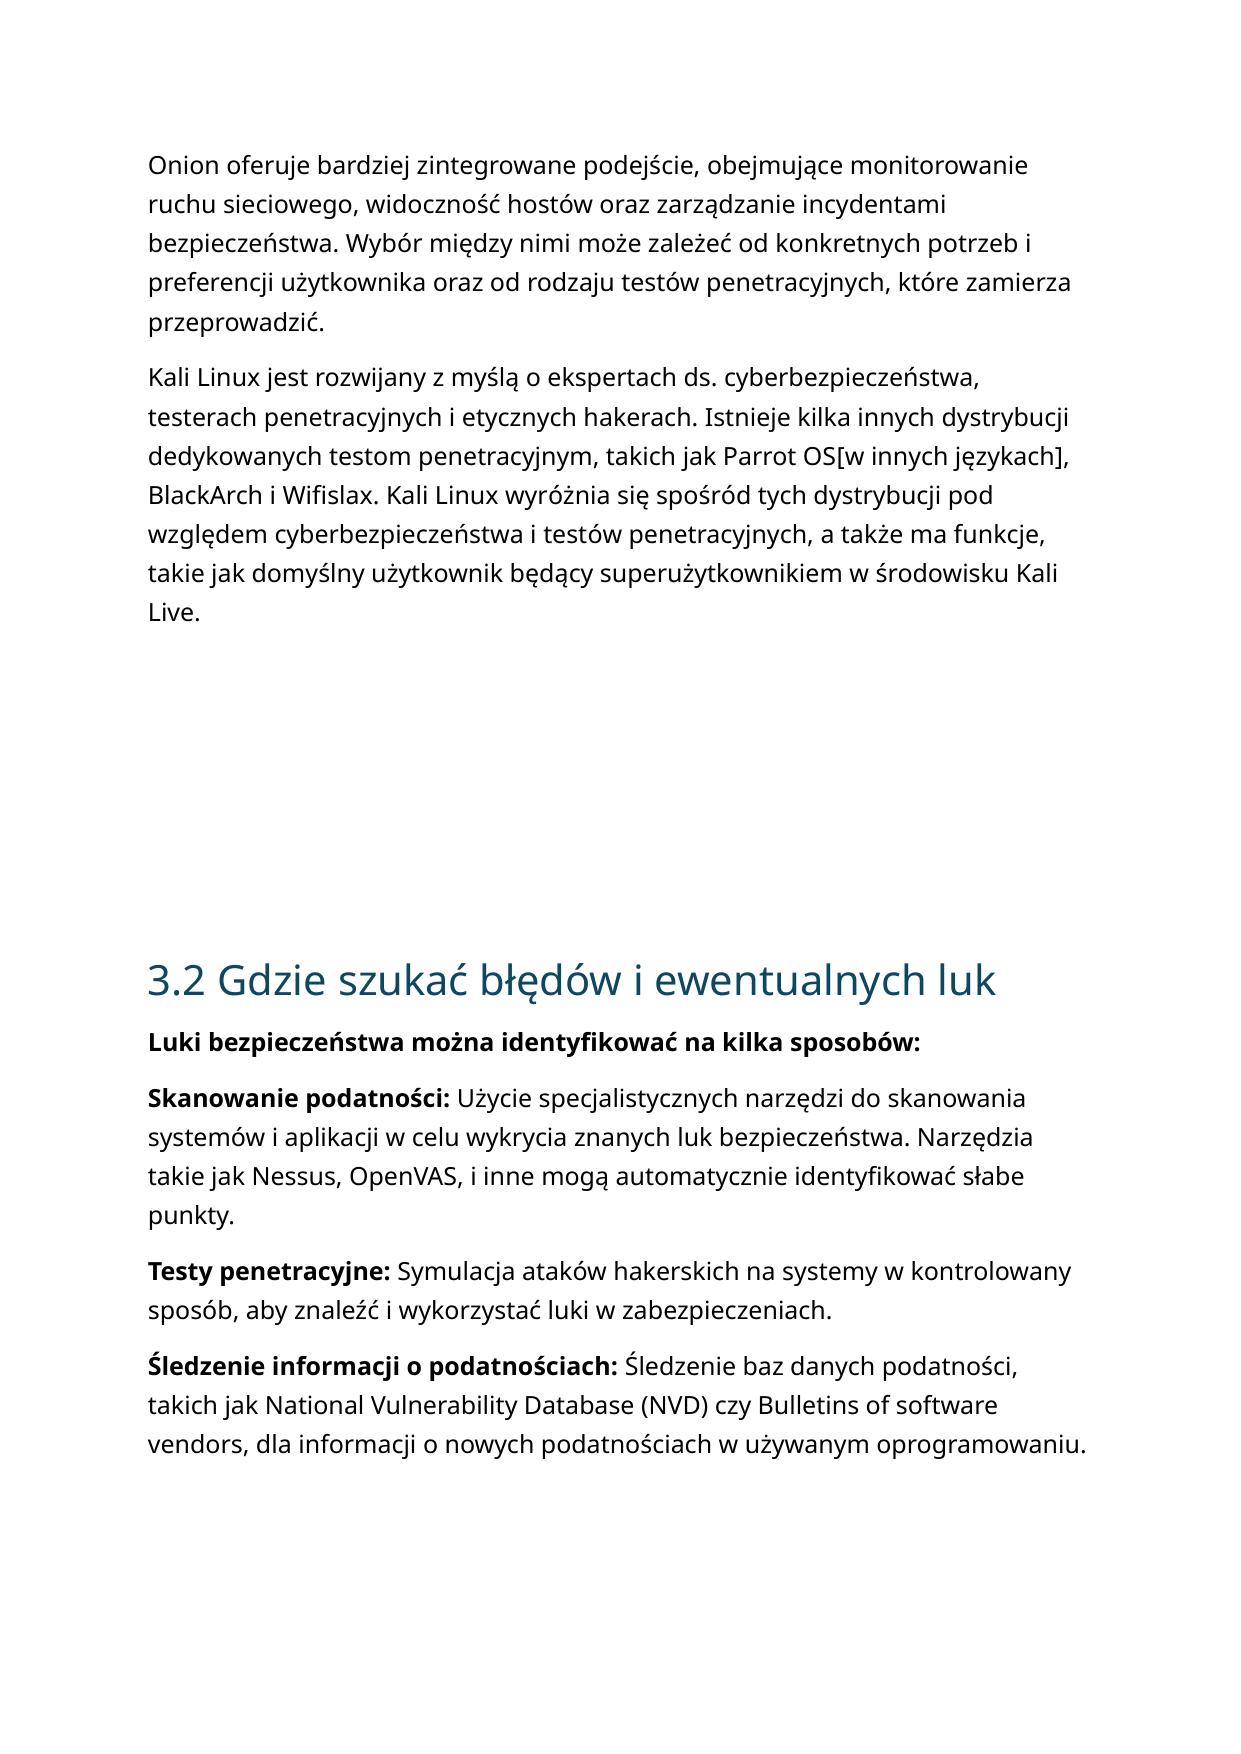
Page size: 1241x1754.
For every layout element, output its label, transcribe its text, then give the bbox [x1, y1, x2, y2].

subtitle 3.2 Gdzie szukać błędów i ewentualnych luk [148, 951, 1093, 1008]
text Skanowanie podatności: Użycie specjalistycznych narzędzi do skanowania systemów i aplikacji w celu wykrycia znanych luk bezpieczeństwa. Narzędzia takie jak Nessus, OpenVAS, i inne mogą automatycznie identyfikować słabe punkty. [148, 1080, 1093, 1232]
text Kali Linux jest rozwijany z myślą o ekspertach ds. cyberbezpieczeństwa, testerach penetracyjnych i etycznych hakerach. Istnieje kilka innych dystrybucji dedykowanych testom penetracyjnym, takich jak Parrot OS﻿[w innych językach], BlackArch i Wifislax. Kali Linux wyróżnia się spośród tych dystrybucji pod względem cyberbezpieczeństwa i testów penetracyjnych, a także ma funkcje, takie jak domyślny użytkownik będący superużytkownikiem w środowisku Kali Live. [148, 360, 1093, 629]
text Testy penetracyjne: Symulacja ataków hakerskich na systemy w kontrolowany sposób, aby znaleźć i wykorzystać luki w zabezpieczeniach. [148, 1254, 1093, 1327]
text Luki bezpieczeństwa można identyfikować na kilka sposobów: [148, 1024, 1093, 1058]
text Śledzenie informacji o podatnościach: Śledzenie baz danych podatności, takich jak National Vulnerability Database (NVD) czy Bulletins of software vendors, dla informacji o nowych podatnościach w używanym oprogramowaniu. [148, 1349, 1093, 1461]
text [148, 148, 1093, 338]
